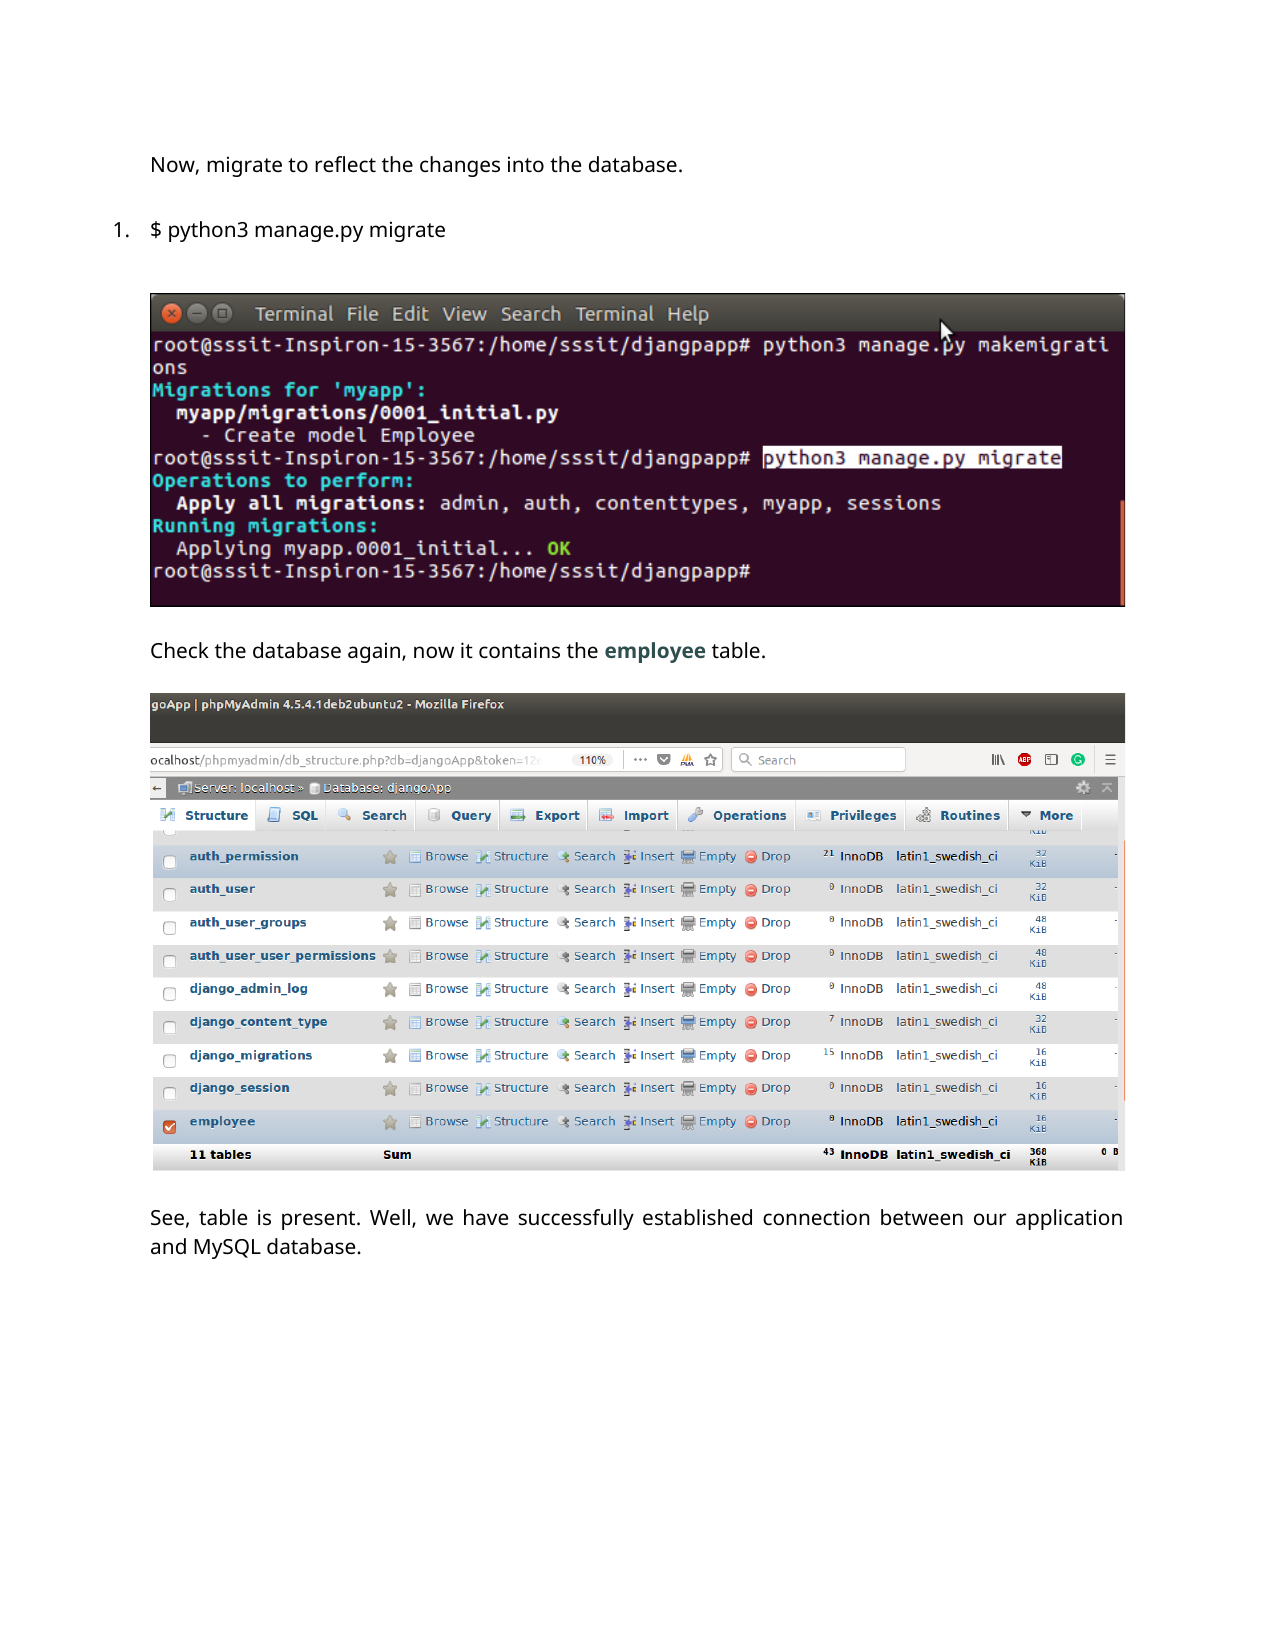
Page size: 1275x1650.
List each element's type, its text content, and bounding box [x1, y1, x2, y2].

list $ python3 manage.py migrate [112, 208, 1125, 243]
text See, table is present. Well, we have successfully established connection between our application and MySQL database. [150, 1203, 1125, 1260]
picture [150, 293, 1125, 607]
text Check the database again, now it contains the employee table. [150, 636, 1125, 665]
text Now, migrate to reflect the changes into the database. [150, 150, 1125, 178]
picture [150, 693, 1125, 1171]
